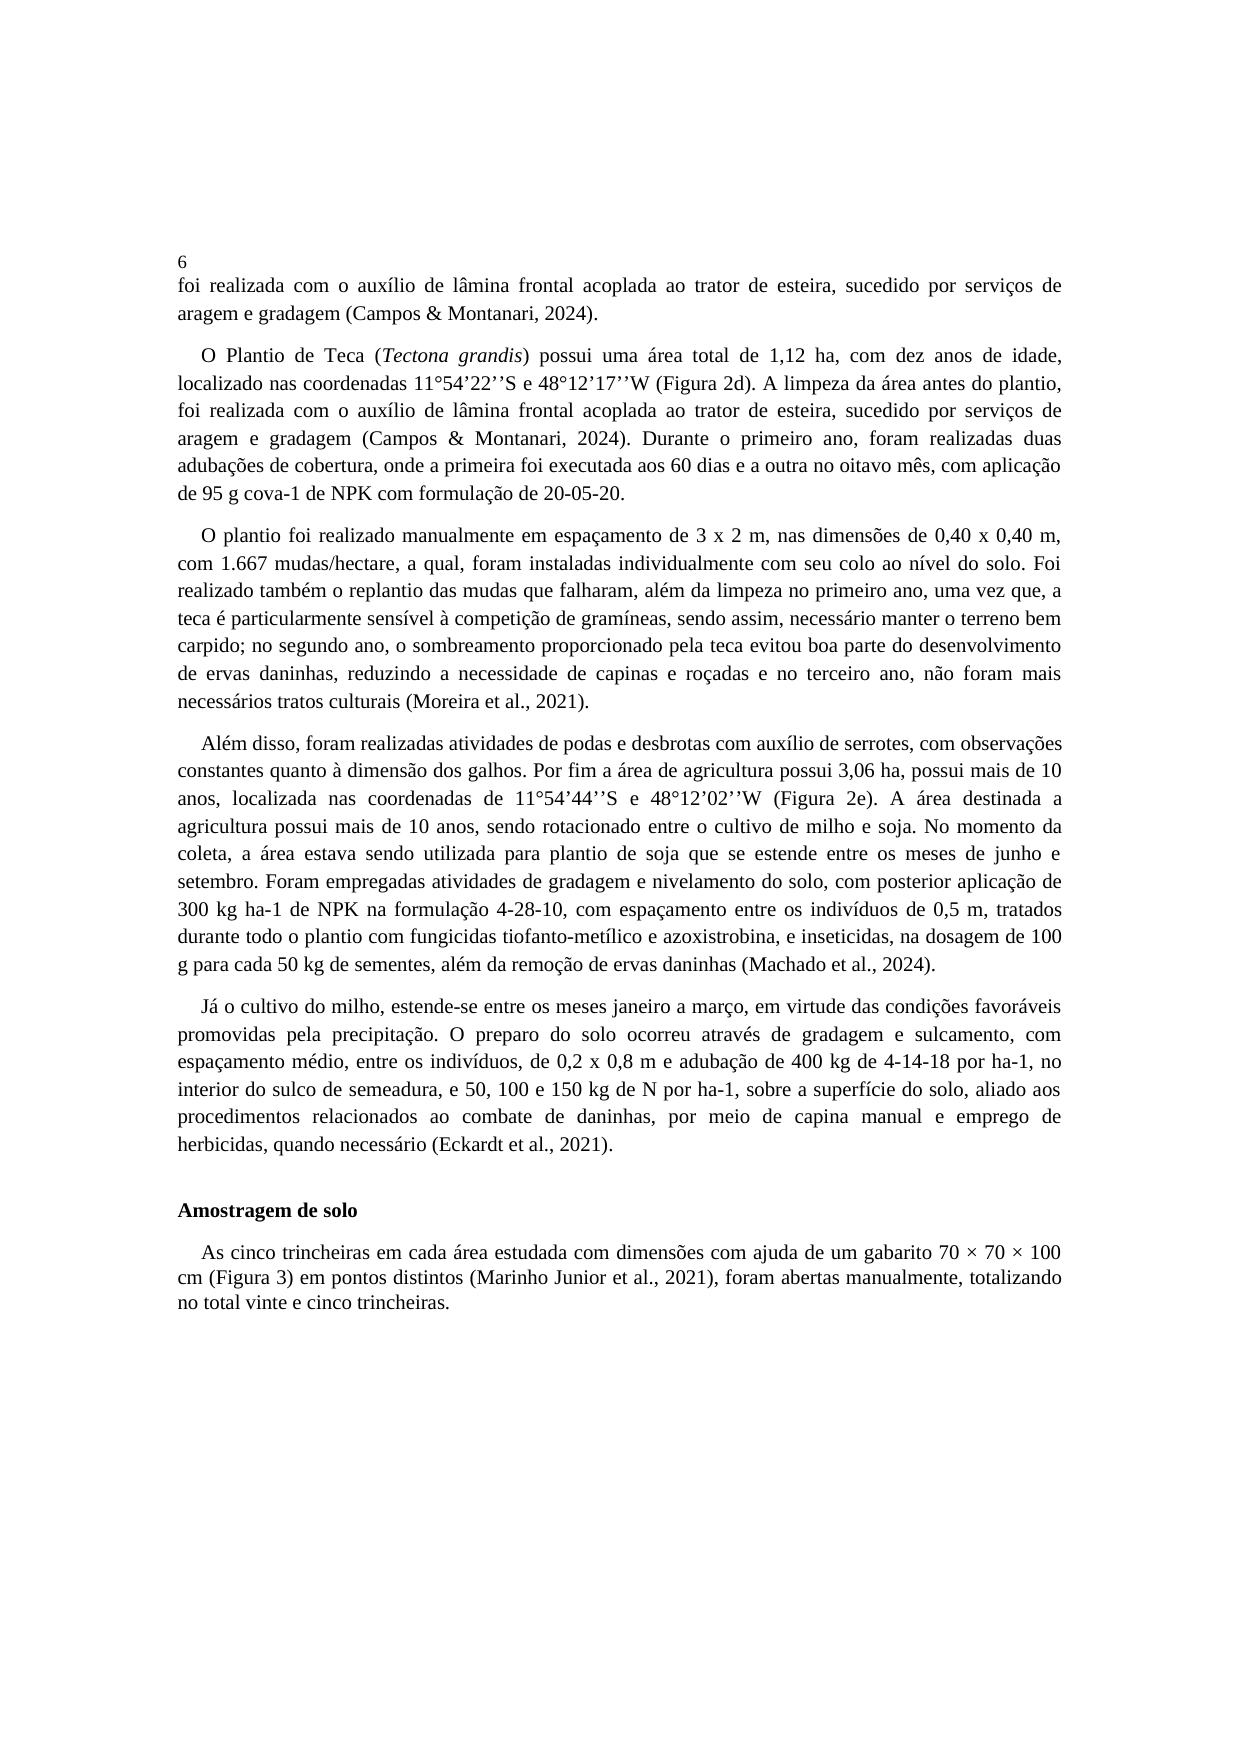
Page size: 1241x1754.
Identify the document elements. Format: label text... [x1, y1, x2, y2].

text Além disso, foram realizadas atividades de podas e desbrotas com auxílio de serrotes, com observações constantes quanto à dimensão dos galhos. Por fim a área de agricultura possui 3,06 ha, possui mais de 10 anos, localizada nas coordenadas de 11°54’44’’S e 48°12’02’’W (Figura 2e). A área destinada a agricultura possui mais de 10 anos, sendo rotacionado entre o cultivo de milho e soja. No momento da coleta, a área estava sendo utilizada para plantio de soja que se estende entre os meses de junho e setembro. Foram empregadas atividades de gradagem e nivelamento do solo, com posterior aplicação de 300 kg ha-1 de NPK na formulação 4-28-10, com espaçamento entre os indivíduos de 0,5 m, tratados durante todo o plantio com fungicidas tiofanto-metílico e azoxistrobina, e inseticidas, na dosagem de 100 g para cada 50 kg de sementes, além da remoção de ervas daninhas (Machado et al., 2024). [177, 731, 1063, 976]
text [177, 273, 1063, 325]
text O Plantio de Teca (Tectona grandis) possui uma área total de 1,12 ha, com dez anos de idade, localizado nas coordenadas 11°54’22’’S e 48°12’17’’W (Figura 2d). A limpeza da área antes do plantio, foi realizada com o auxílio de lâmina frontal acoplada ao trator de esteira, sucedido por serviços de aragem e gradagem (Campos & Montanari, 2024). Durante o primeiro ano, foram realizadas duas adubações de cobertura, onde a primeira foi executada aos 60 dias e a outra no oitavo mês, com aplicação de 95 g cova-1 de NPK com formulação de 20-05-20. [177, 343, 1063, 505]
text Já o cultivo do milho, estende-se entre os meses janeiro a março, em virtude das condições favoráveis promovidas pela precipitação. O preparo do solo ocorreu através de gradagem e sulcamento, com espaçamento médio, entre os indivíduos, de 0,2 x 0,8 m e adubação de 400 kg de 4-14-18 por ha-1, no interior do sulco de semeadura, e 50, 100 e 150 kg de N por ha-1, sobre a superfície do solo, aliado aos procedimentos relacionados ao combate de daninhas, por meio de capina manual e emprego de herbicidas, quando necessário (Eckardt et al., 2021). [177, 994, 1063, 1156]
text O plantio foi realizado manualmente em espaçamento de 3 x 2 m, nas dimensões de 0,40 x 0,40 m, com 1.667 mudas/hectare, a qual, foram instaladas individualmente com seu colo ao nível do solo. Foi realizado também o replantio das mudas que falharam, além da limpeza no primeiro ano, uma vez que, a teca é particularmente sensível à competição de gramíneas, sendo assim, necessário manter o terreno bem carpido; no segundo ano, o sombreamento proporcionado pela teca evitou boa parte do desenvolvimento de ervas daninhas, reduzindo a necessidade de capinas e roçadas e no terceiro ano, não foram mais necessários tratos culturais (Moreira et al., 2021). [177, 523, 1063, 713]
subtitle Amostragem de solo [177, 1197, 1063, 1222]
